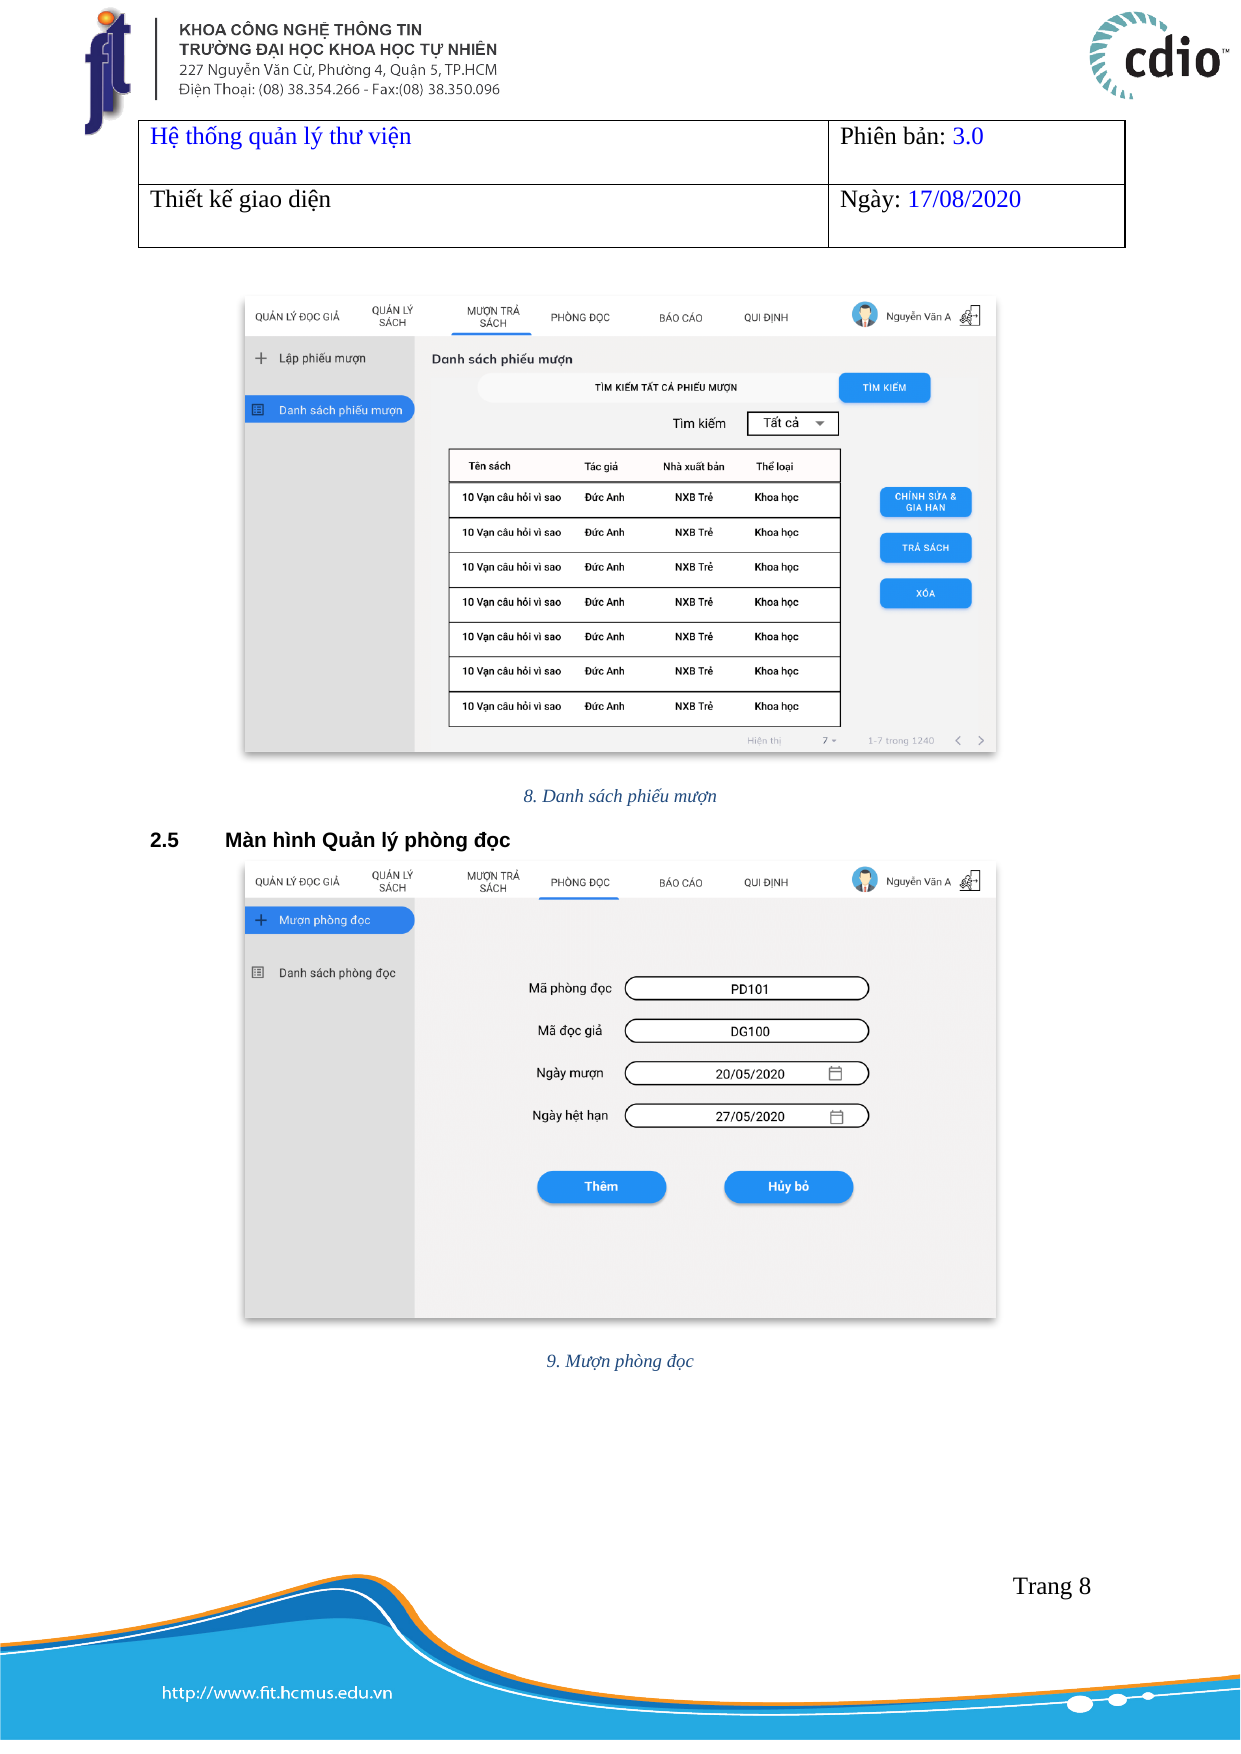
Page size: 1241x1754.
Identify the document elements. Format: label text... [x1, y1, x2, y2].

picture [245, 296, 996, 752]
picture [139, 121, 828, 159]
picture [0, 1571, 1241, 1740]
text 8. Danh sách phiếu mượn [150, 785, 1090, 806]
text 9. Mượn phòng đọc [150, 1350, 1090, 1372]
picture [62, 0, 1241, 159]
picture [245, 861, 996, 1318]
subtitle Màn hình Quản lý phòng đọc [150, 827, 1090, 852]
picture [829, 121, 1124, 159]
